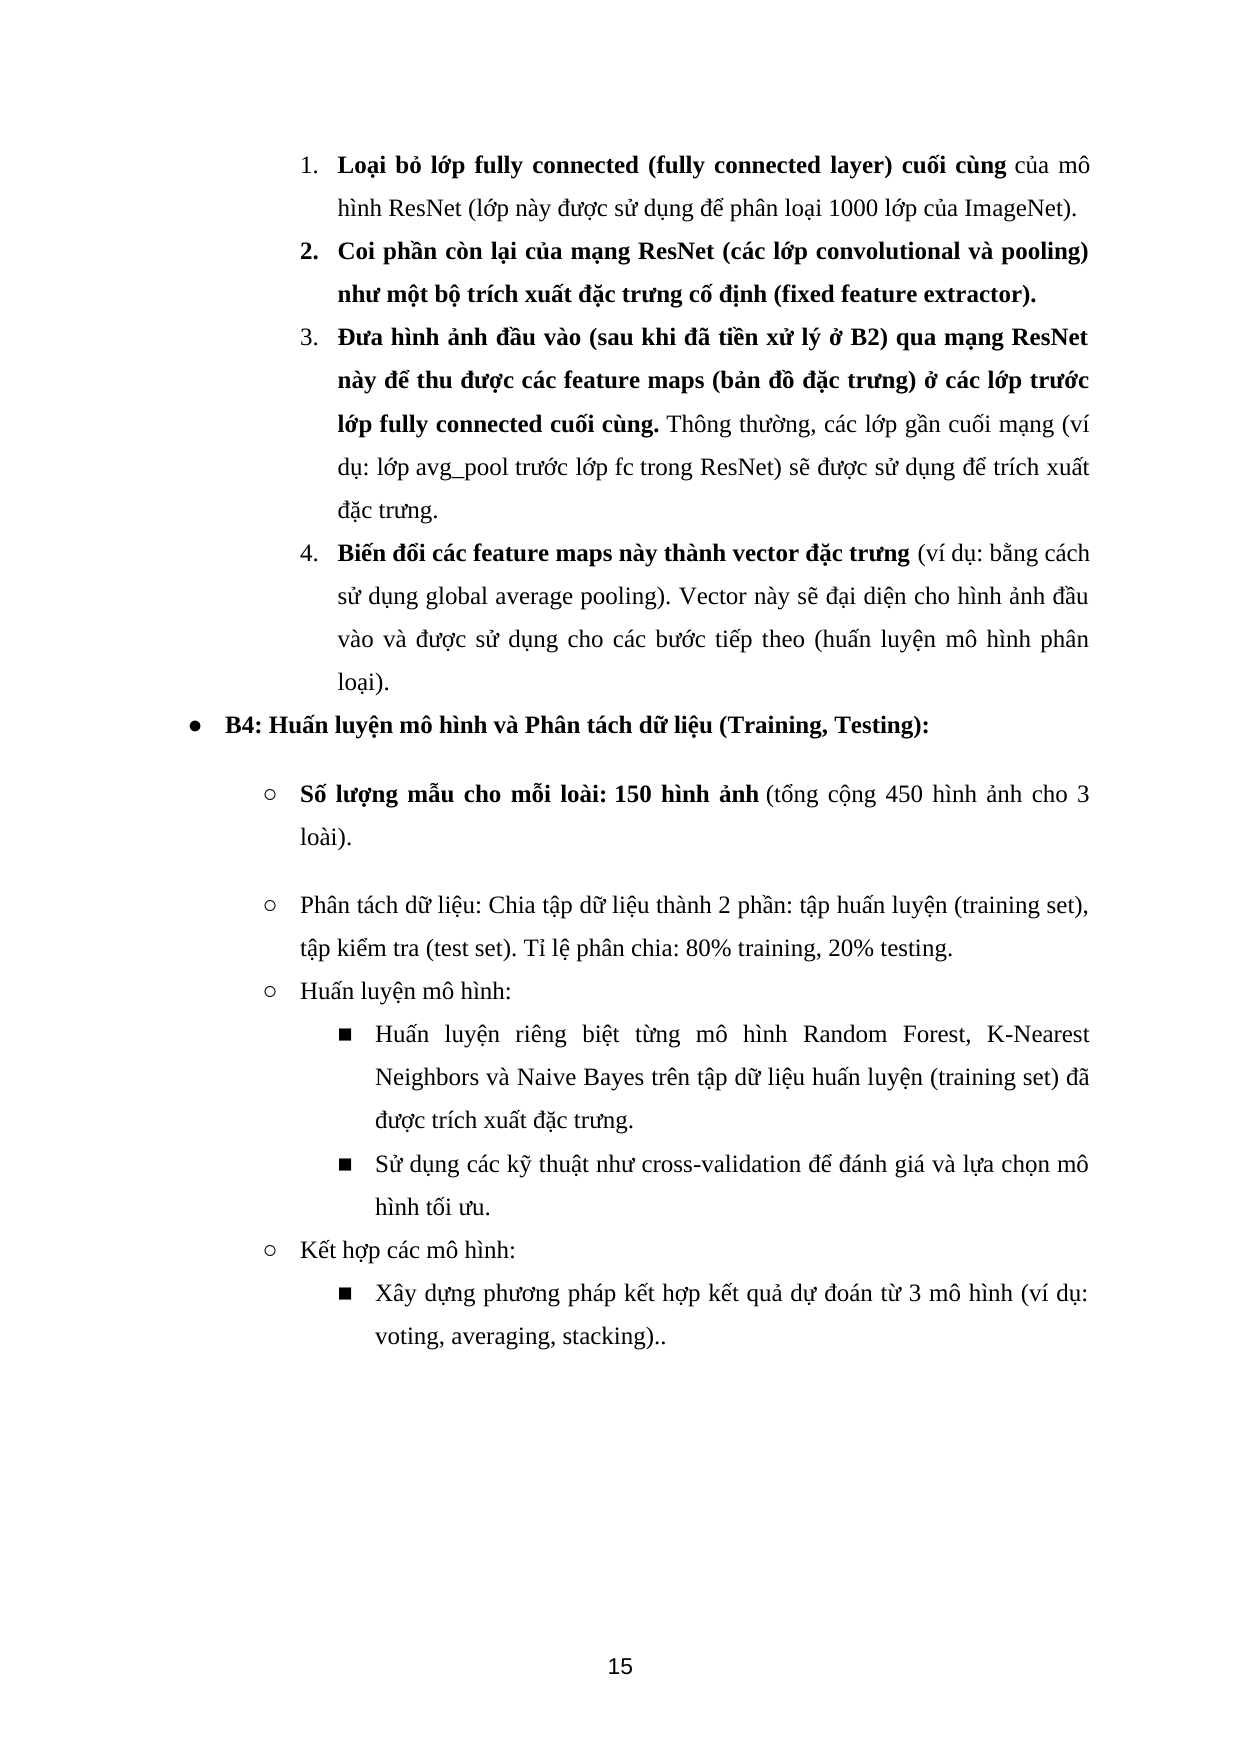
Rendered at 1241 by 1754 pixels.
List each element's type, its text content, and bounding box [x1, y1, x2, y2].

list Số lượng mẫu cho mỗi loài: 150 hình ảnh (tổng cộng 450 hình ảnh cho 3 loài). [262, 779, 1090, 851]
list Coi phần còn lại của mạng ResNet (các lớp convolutional và pooling) như một bộ trích xuất đặc trưng cố định (fixed feature extractor). [300, 236, 1090, 308]
list Loại bỏ lớp fully connected (fully connected layer) cuối cùng của mô hình ResNet (lớp này được sử dụng để phân loại 1000 lớp của ImageNet). [300, 150, 1090, 222]
list Huấn luyện riêng biệt từng mô hình Random Forest, K-Nearest Neighbors và Naive Bayes trên tập dữ liệu huấn luyện (training set) đã được trích xuất đặc trưng. [337, 1019, 1090, 1134]
list Xây dựng phương pháp kết hợp kết quả dự đoán từ 3 mô hình (ví dụ: voting, averaging, stacking).. [337, 1278, 1090, 1350]
list Kết hợp các mô hình: [262, 1235, 1090, 1264]
list Đưa hình ảnh đầu vào (sau khi đã tiền xử lý ở B2) qua mạng ResNet này để thu được các feature maps (bản đồ đặc trưng) ở các lớp trước lớp fully connected cuối cùng. Thông thường, các lớp gần cuối mạng (ví dụ: lớp avg_pool trước lớp fc trong ResNet) sẽ được sử dụng để trích xuất đặc trưng. [300, 322, 1090, 524]
list Sử dụng các kỹ thuật như cross-validation để đánh giá và lựa chọn mô hình tối ưu. [337, 1149, 1090, 1221]
list Phân tách dữ liệu: Chia tập dữ liệu thành 2 phần: tập huấn luyện (training set), tập kiểm tra (test set). Tỉ lệ phân chia: 80% training, 20% testing. [262, 890, 1090, 962]
list Biến đổi các feature maps này thành vector đặc trưng (ví dụ: bằng cách sử dụng global average pooling). Vector này sẽ đại diện cho hình ảnh đầu vào và được sử dụng cho các bước tiếp theo (huấn luyện mô hình phân loại). [300, 538, 1090, 696]
list Huấn luyện mô hình: [262, 976, 1090, 1005]
list B4: Huấn luyện mô hình và Phân tách dữ liệu (Training, Testing): [187, 711, 1090, 739]
